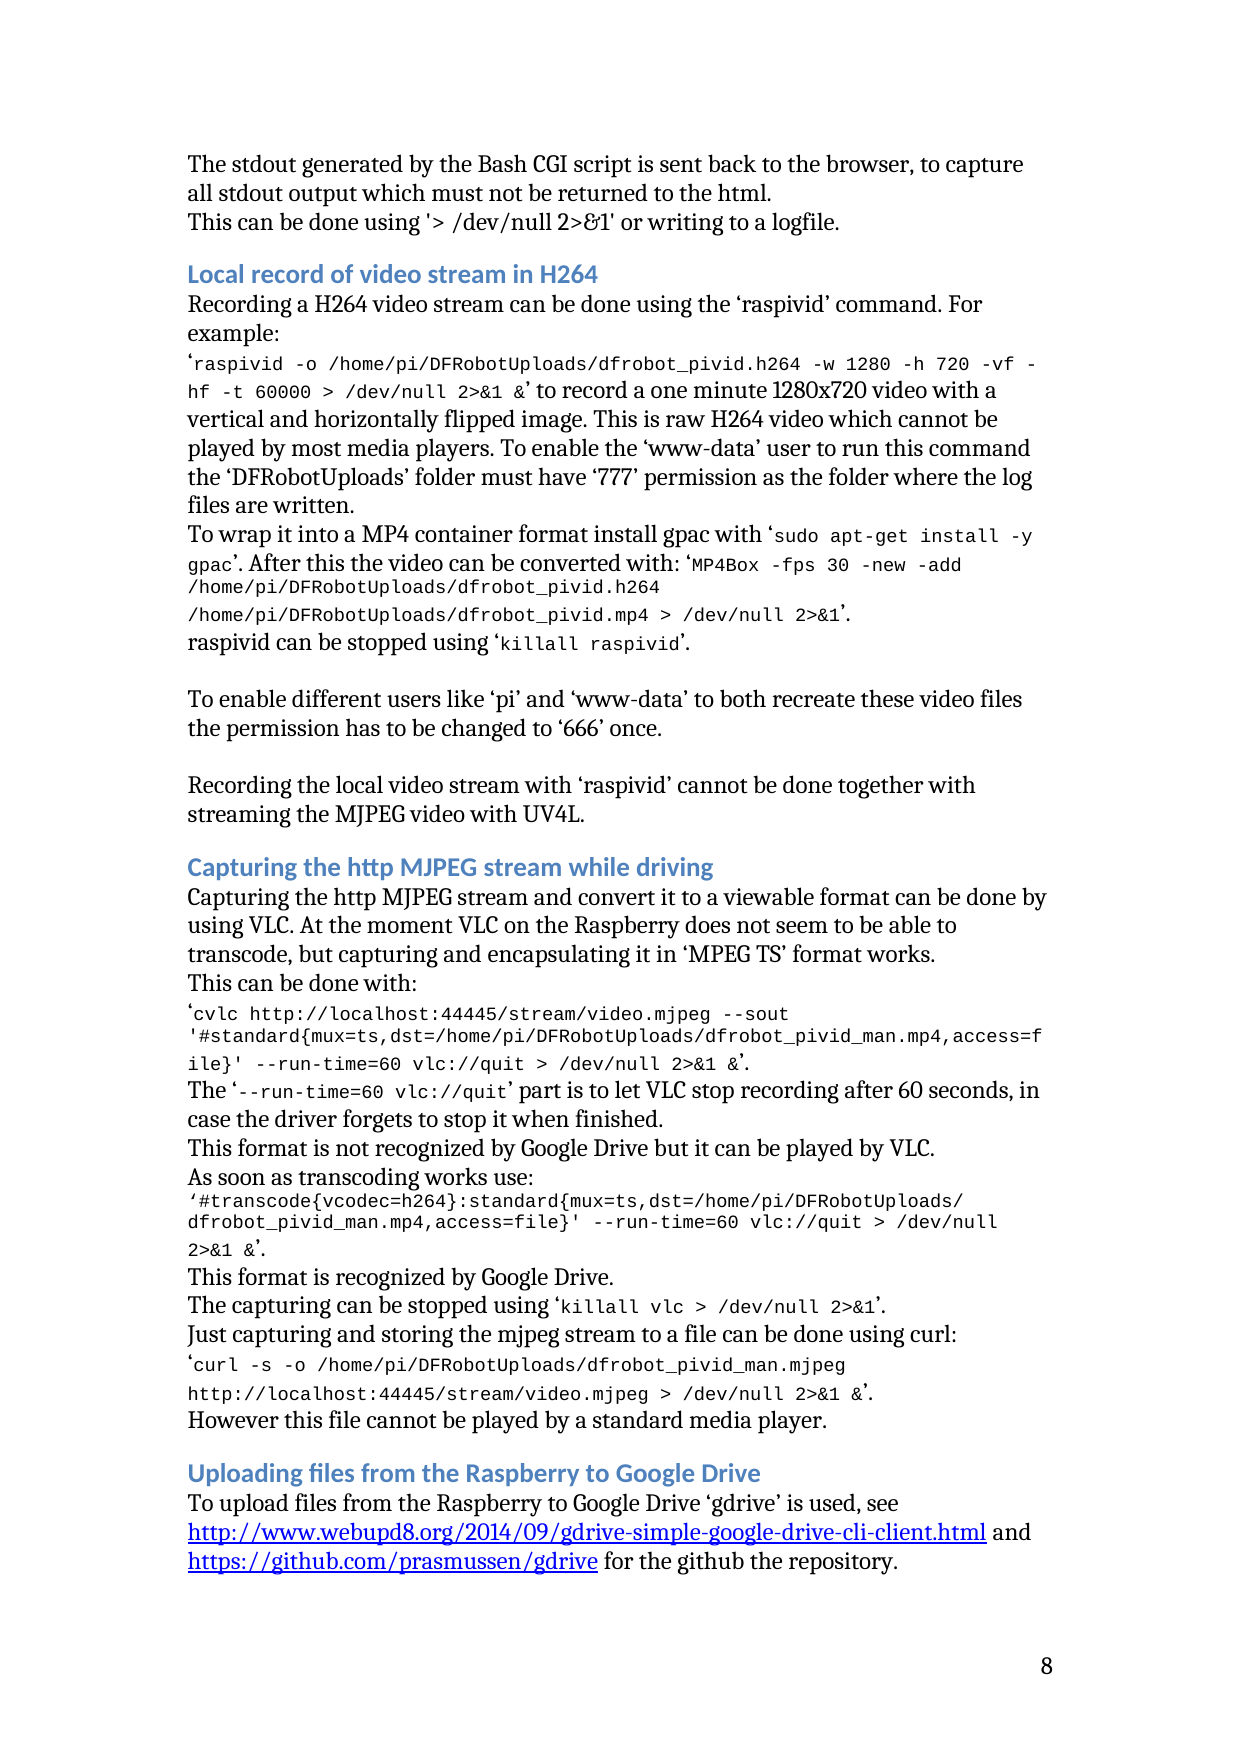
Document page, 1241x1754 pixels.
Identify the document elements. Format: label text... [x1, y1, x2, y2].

text This format is not recognized by Google Drive but it can be played by VLC. [187, 1134, 1053, 1163]
text Capturing the http MJPEG stream and convert it to a viewable format can be done by using VLC. At the moment VLC on the Raspberry does not seem to be able to transcode, but capturing and encapsulating it in ‘MPEG TS’ format works. [187, 883, 1053, 969]
subtitle Uploading files from the Raspberry to Google Drive [187, 1456, 1053, 1489]
text Recording a H264 video stream can be done using the ‘raspivid’ command. For example: [187, 290, 1053, 348]
text ‘raspivid -o /home/pi/DFRobotUploads/dfrobot_pivid.h264 -w 1280 -h 720 -vf -hf -t 60000 > /dev/null 2>&1 &’ to record a one minute 1280x720 video with a vertical and horizontally flipped image. This is raw H264 video which cannot be played by most media players. To enable the ‘www-data’ user to run this command the ‘DFRobotUploads’ folder must have ‘777’ permission as the folder where the log files are written. [187, 348, 1053, 520]
text Recording the local video stream with ‘raspivid’ cannot be done together with streaming the MJPEG video with UV4L. [187, 771, 1053, 829]
text To wrap it into a MP4 container format install gpac with ‘sudo apt-get install -y gpac’. After this the video can be converted with: ‘MP4Box -fps 30 -new -add /home/pi/DFRobotUploads/dfrobot_pivid.h264 /home/pi/DFRobotUploads/dfrobot_pivid.mp4 > /dev/null 2>&1’. [187, 520, 1053, 628]
text The ‘--run-time=60 vlc://quit’ part is to let VLC stop recording after 60 seconds, in case the driver forgets to stop it when finished. [187, 1076, 1053, 1134]
text As soon as transcoding works use: [187, 1163, 1053, 1191]
subtitle Capturing the http MJPEG stream while driving [187, 850, 1053, 883]
text The capturing can be stopped using ‘killall vlc > /dev/null 2>&1’. [187, 1291, 1053, 1320]
text To enable different users like ‘pi’ and ‘www-data’ to both recreate these video files the permission has to be changed to ‘666’ once. [187, 685, 1053, 743]
text raspivid can be stopped using ‘killall raspivid’. [187, 628, 1053, 656]
text Just capturing and storing the mjpeg stream to a file can be done using curl: [187, 1320, 1053, 1349]
subtitle Local record of video stream in H264 [187, 257, 1053, 290]
text This can be done with: [187, 969, 1053, 998]
text The stdout generated by the Bash CGI script is sent back to the browser, to capture all stdout output which must not be returned to the html. [187, 150, 1053, 207]
text This can be done using '> /dev/null 2>&1' or writing to a logfile. [187, 207, 1053, 236]
text ‘#transcode{vcodec=h264}:standard{mux=ts,dst=/home/pi/DFRobotUploads/dfrobot_pivid_man.mp4,access=file}' --run-time=60 vlc://quit > /dev/null 2>&1 &’. [187, 1191, 1053, 1263]
text ‘curl -s -o /home/pi/DFRobotUploads/dfrobot_pivid_man.mjpeg http://localhost:44445/stream/video.mjpeg > /dev/null 2>&1 &’. However this file cannot be played by a standard media player. [187, 1349, 1053, 1435]
text ‘cvlc http://localhost:44445/stream/video.mjpeg --sout '#standard{mux=ts,dst=/home/pi/DFRobotUploads/dfrobot_pivid_man.mp4,access=file}' --run-time=60 vlc://quit > /dev/null 2>&1 &’. [187, 998, 1053, 1076]
text This format is recognized by Google Drive. [187, 1263, 1053, 1291]
text To upload files from the Raspberry to Google Drive ‘gdrive’ is used, see http://www.webupd8.org/2014/09/gdrive-simple-google-drive-cli-client.html and https://github.com/prasmussen/gdrive for the github the repository. [187, 1489, 1053, 1575]
